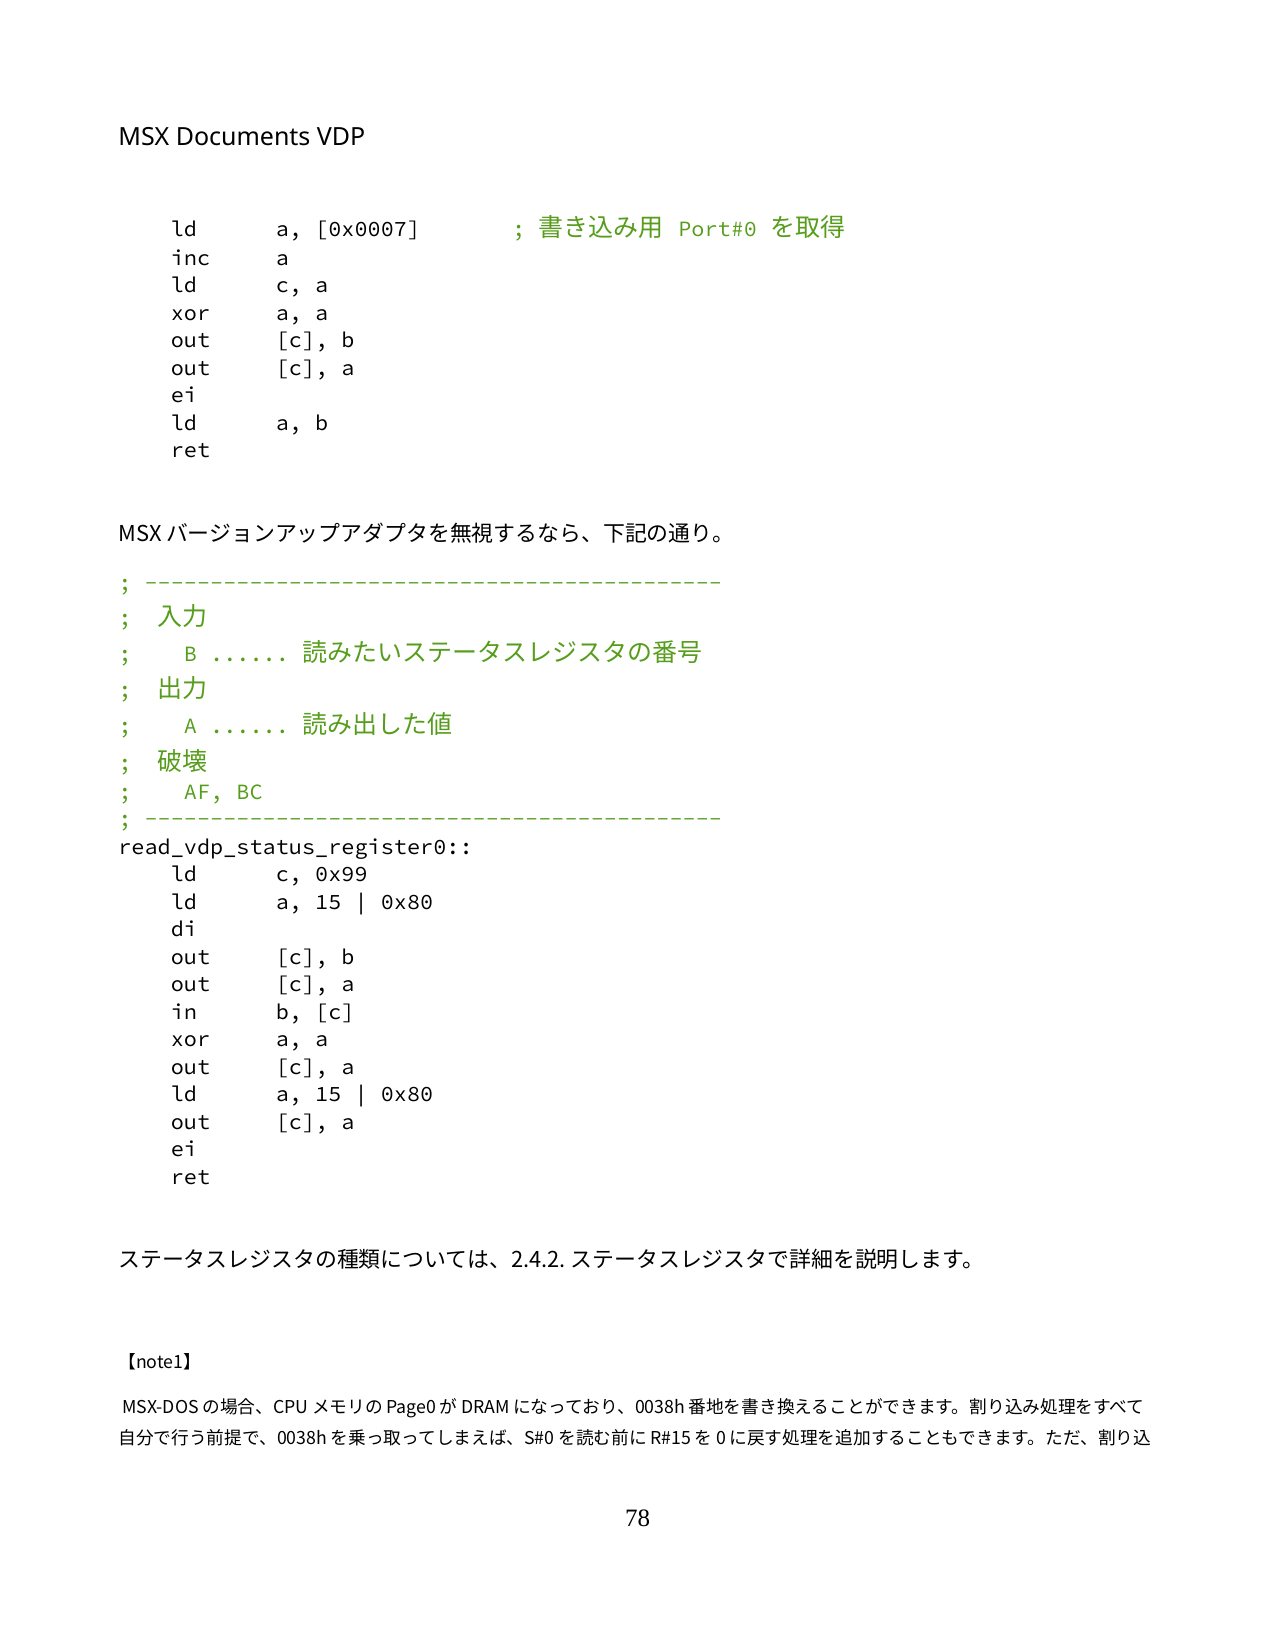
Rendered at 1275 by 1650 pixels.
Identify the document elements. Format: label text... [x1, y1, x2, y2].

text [118, 1393, 1157, 1449]
table_header ; -------------------------------------------- ; 入力 ; B ...... 読みたいステータスレジスタの番号 ; 出力 ; A ...... 読み出した値 ; 破壊 ; AF, BC ; -------------------------------------------- read_vdp_status_register0:: ld c, 0x99 ld a, 15 | 0x80 di out [c], b out [c], a in b, [c] xor a, a out [c], a ld a, 15 | 0x80 out [c], a ei ret [118, 569, 1157, 1190]
text ステータスレジスタの種類については、2.4.2. ステータスレジスタで詳細を説明します。 [118, 1242, 1157, 1274]
text 【note1】 [118, 1347, 1157, 1373]
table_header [118, 185, 1157, 464]
text MSXバージョンアップアダプタを無視するなら、下記の通り。 [118, 516, 1157, 548]
